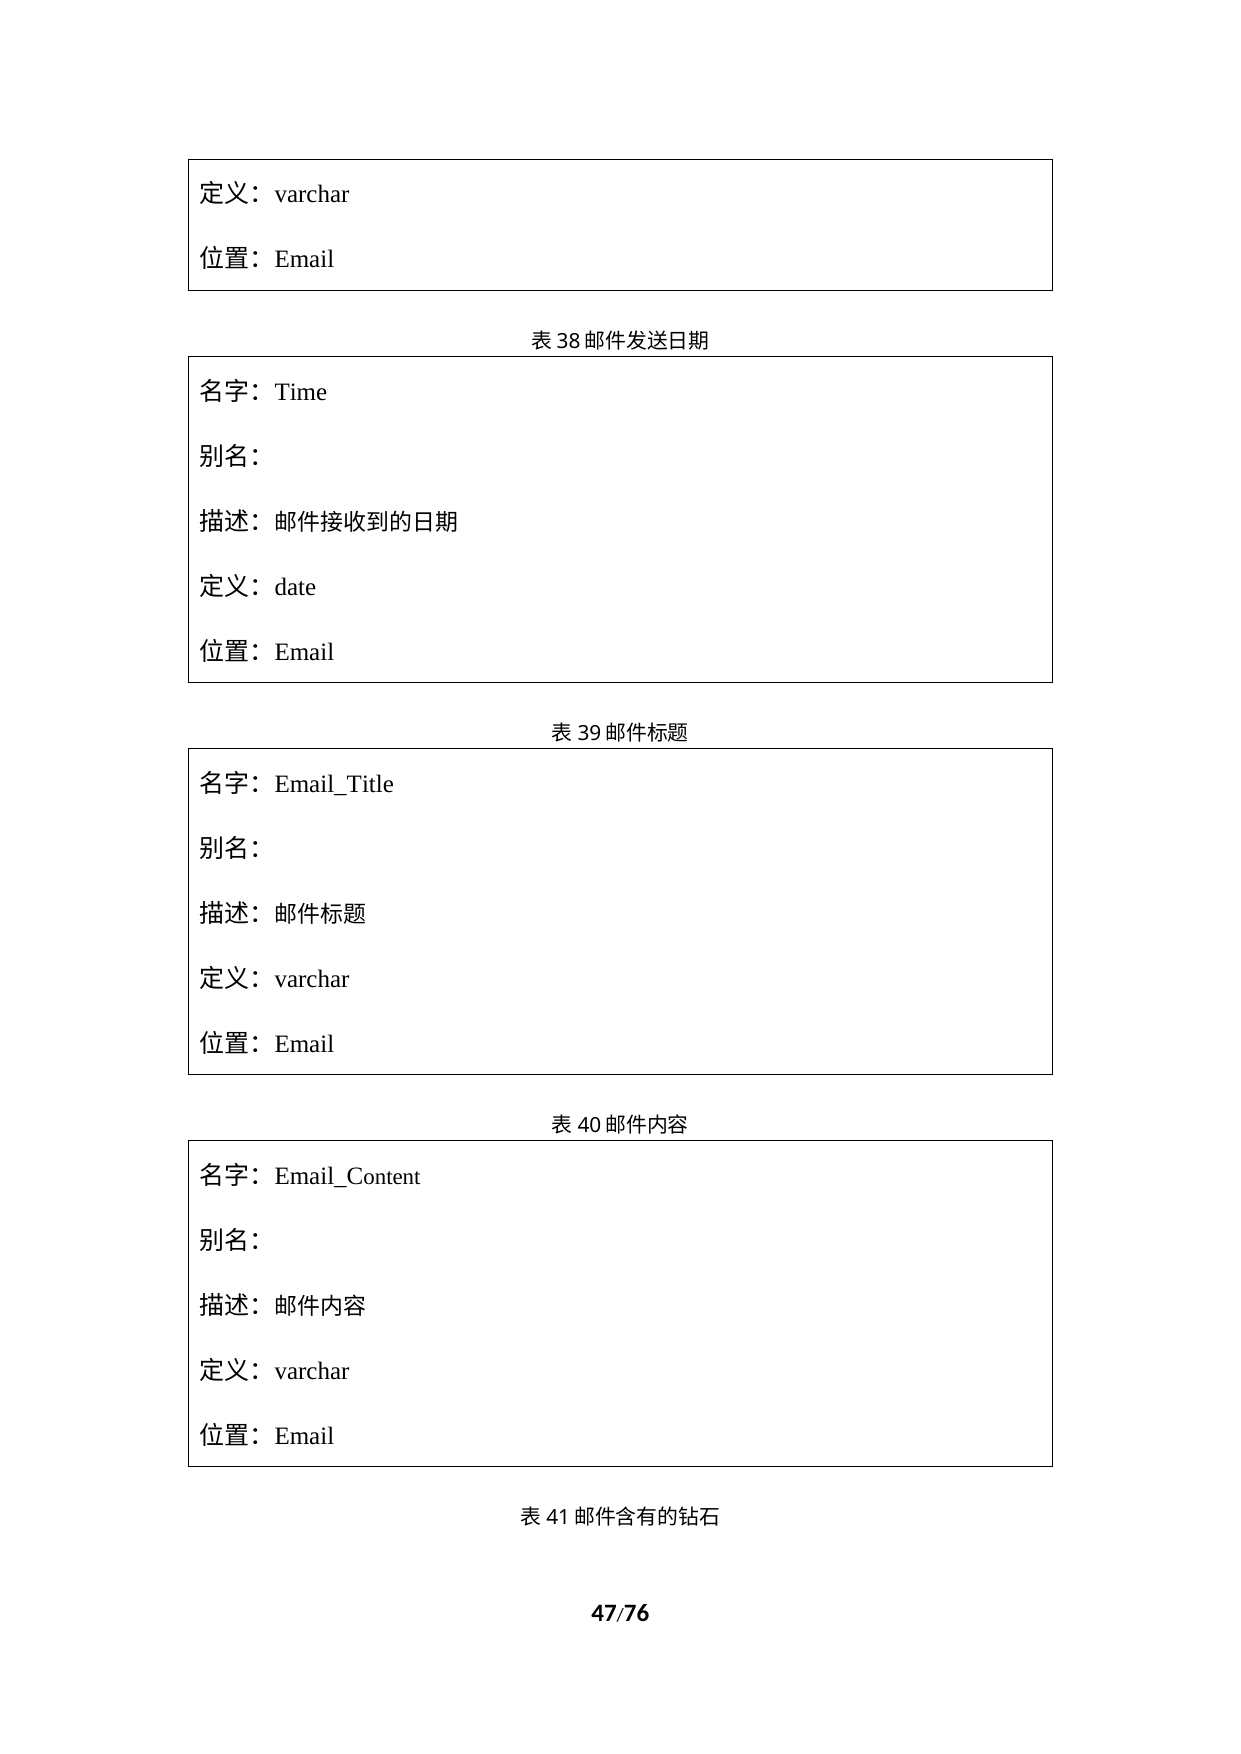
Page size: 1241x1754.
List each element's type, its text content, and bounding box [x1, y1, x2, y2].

table_header 名字：Time 别名： 描述：邮件接收到的日期 定义：date 位置：Email [189, 357, 1052, 682]
table_header 名字：Email_Title 别名： 描述：邮件标题 定义：varchar 位置：Email [189, 749, 1052, 1074]
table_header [189, 160, 1052, 289]
table_header 名字：Email_Content 别名： 描述：邮件内容 定义：varchar 位置：Email [189, 1141, 1052, 1466]
